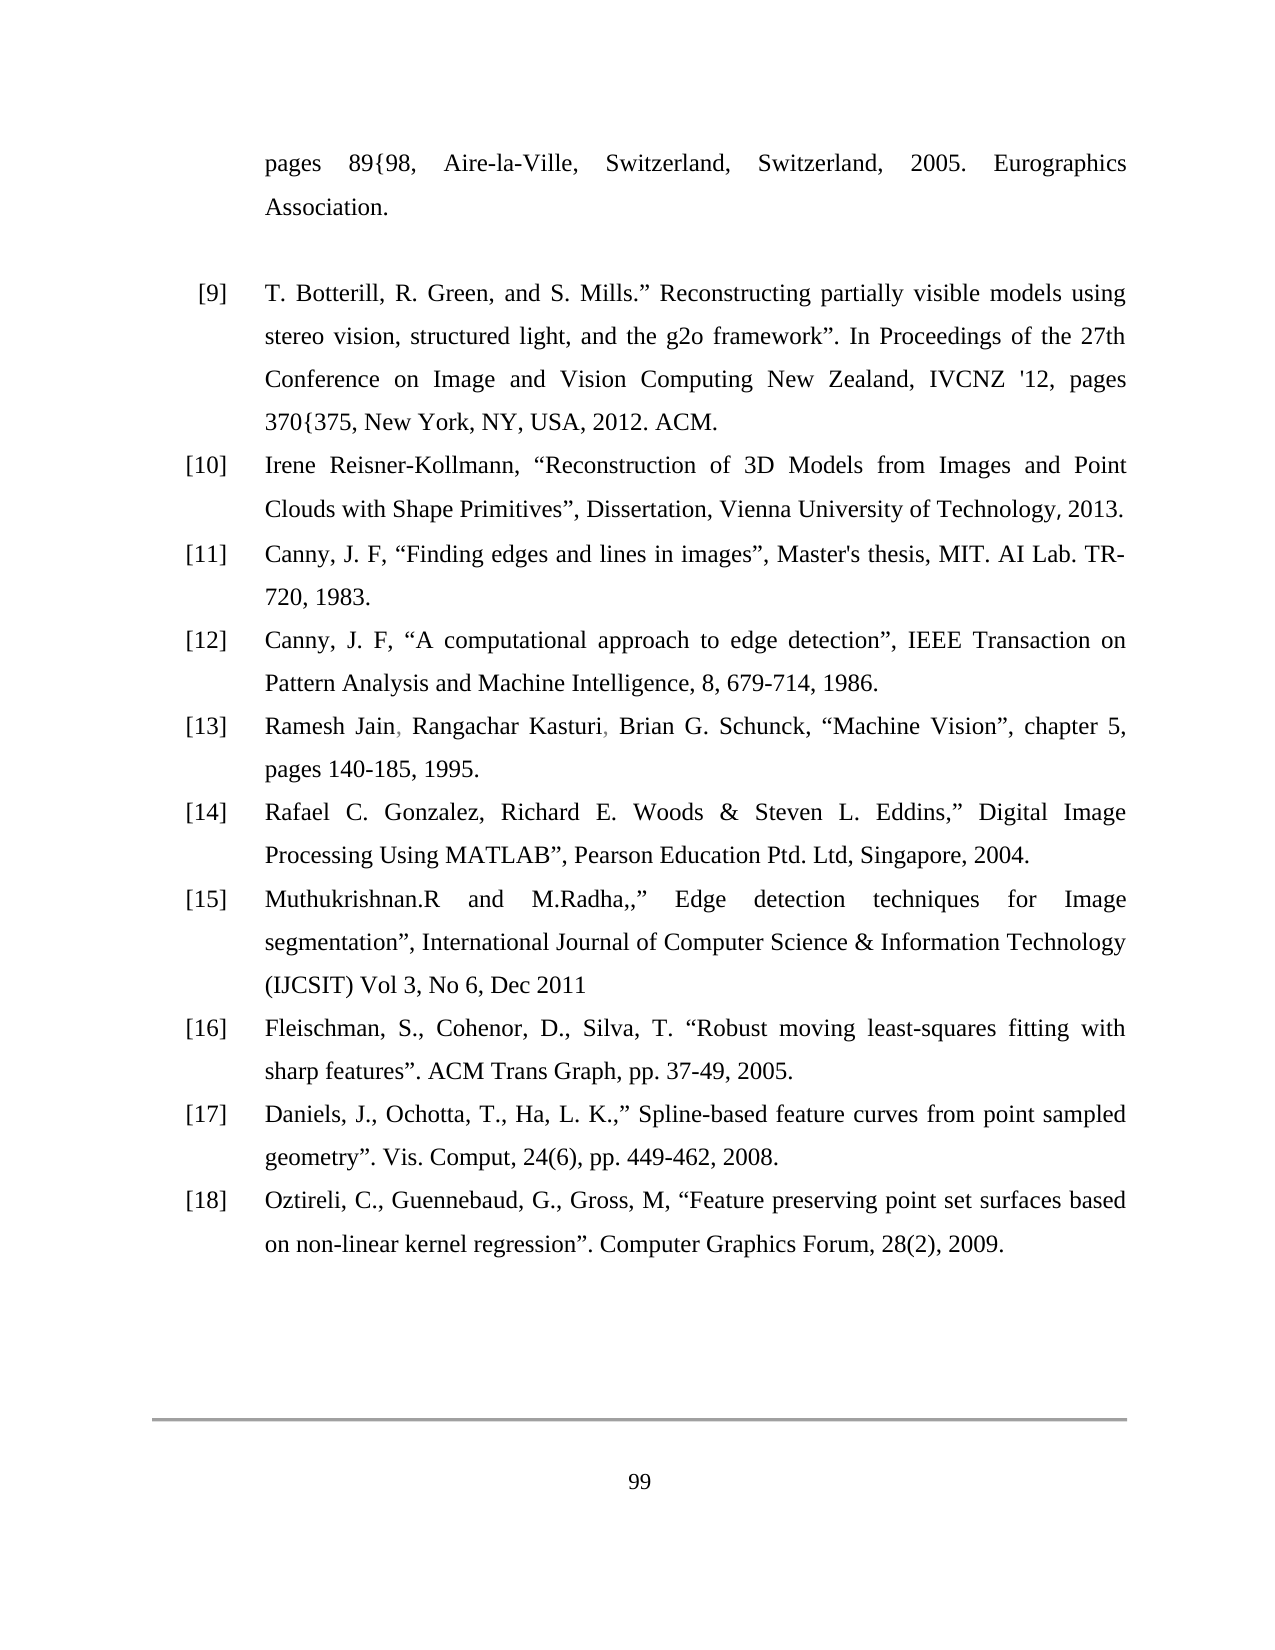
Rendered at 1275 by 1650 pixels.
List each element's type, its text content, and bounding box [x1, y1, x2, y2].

list T. Botterill, R. Green, and S. Mills.” Reconstructing partially visible models using stereo vision, structured light, and the g2o framework”. In Proceedings of the 27th Conference on Image and Vision Computing New Zealand, IVCNZ '12, pages 370{375, New York, NY, USA, 2012. ACM. [227, 278, 1127, 436]
list Ramesh Jain, ‎Rangachar Kasturi, ‎Brian G. Schunck, “Machine Vision”, chapter 5, pages 140-185, 1995. [227, 711, 1127, 783]
list Muthukrishnan.R and M.Radha,,” Edge detection techniques for Image segmentation”, International Journal of Computer Science & Information Technology (IJCSIT) Vol 3, No 6, Dec 2011 [227, 884, 1127, 999]
list Canny, J. F, “A computational approach to edge detection”, IEEE Transaction on Pattern Analysis and Machine Intelligence, 8, 679-714, 1986. [227, 625, 1127, 697]
list Rafael C. Gonzalez, Richard E. Woods & Steven L. Eddins,” Digital Image Processing Using MATLAB”, Pearson Education Ptd. Ltd, Singapore, 2004. [227, 797, 1127, 869]
list Canny, J. F, “Finding edges and lines in images”, Master's thesis, MIT. AI Lab. TR-720, 1983. [227, 539, 1127, 611]
list Fleischman, S., Cohenor, D., Silva, T. “Robust moving least-squares fitting with sharp features”. ACM Trans Graph, pp. 37-49, 2005. [227, 1013, 1127, 1085]
list Daniels, J., Ochotta, T., Ha, L. K.,” Spline-based feature curves from point sampled geometry”. Vis. Comput, 24(6), pp. 449-462, 2008. [227, 1099, 1127, 1171]
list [227, 148, 1127, 220]
list Oztireli, C., Guennebaud, G., Gross, M, “Feature preserving point set surfaces based on non-linear kernel regression”. Computer Graphics Forum, 28(2), 2009. [227, 1186, 1127, 1257]
list Irene Reisner-Kollmann, “Reconstruction of 3D Models from Images and Point Clouds with Shape Primitives”, Dissertation, Vienna University of Technology, 2013. [227, 450, 1127, 524]
